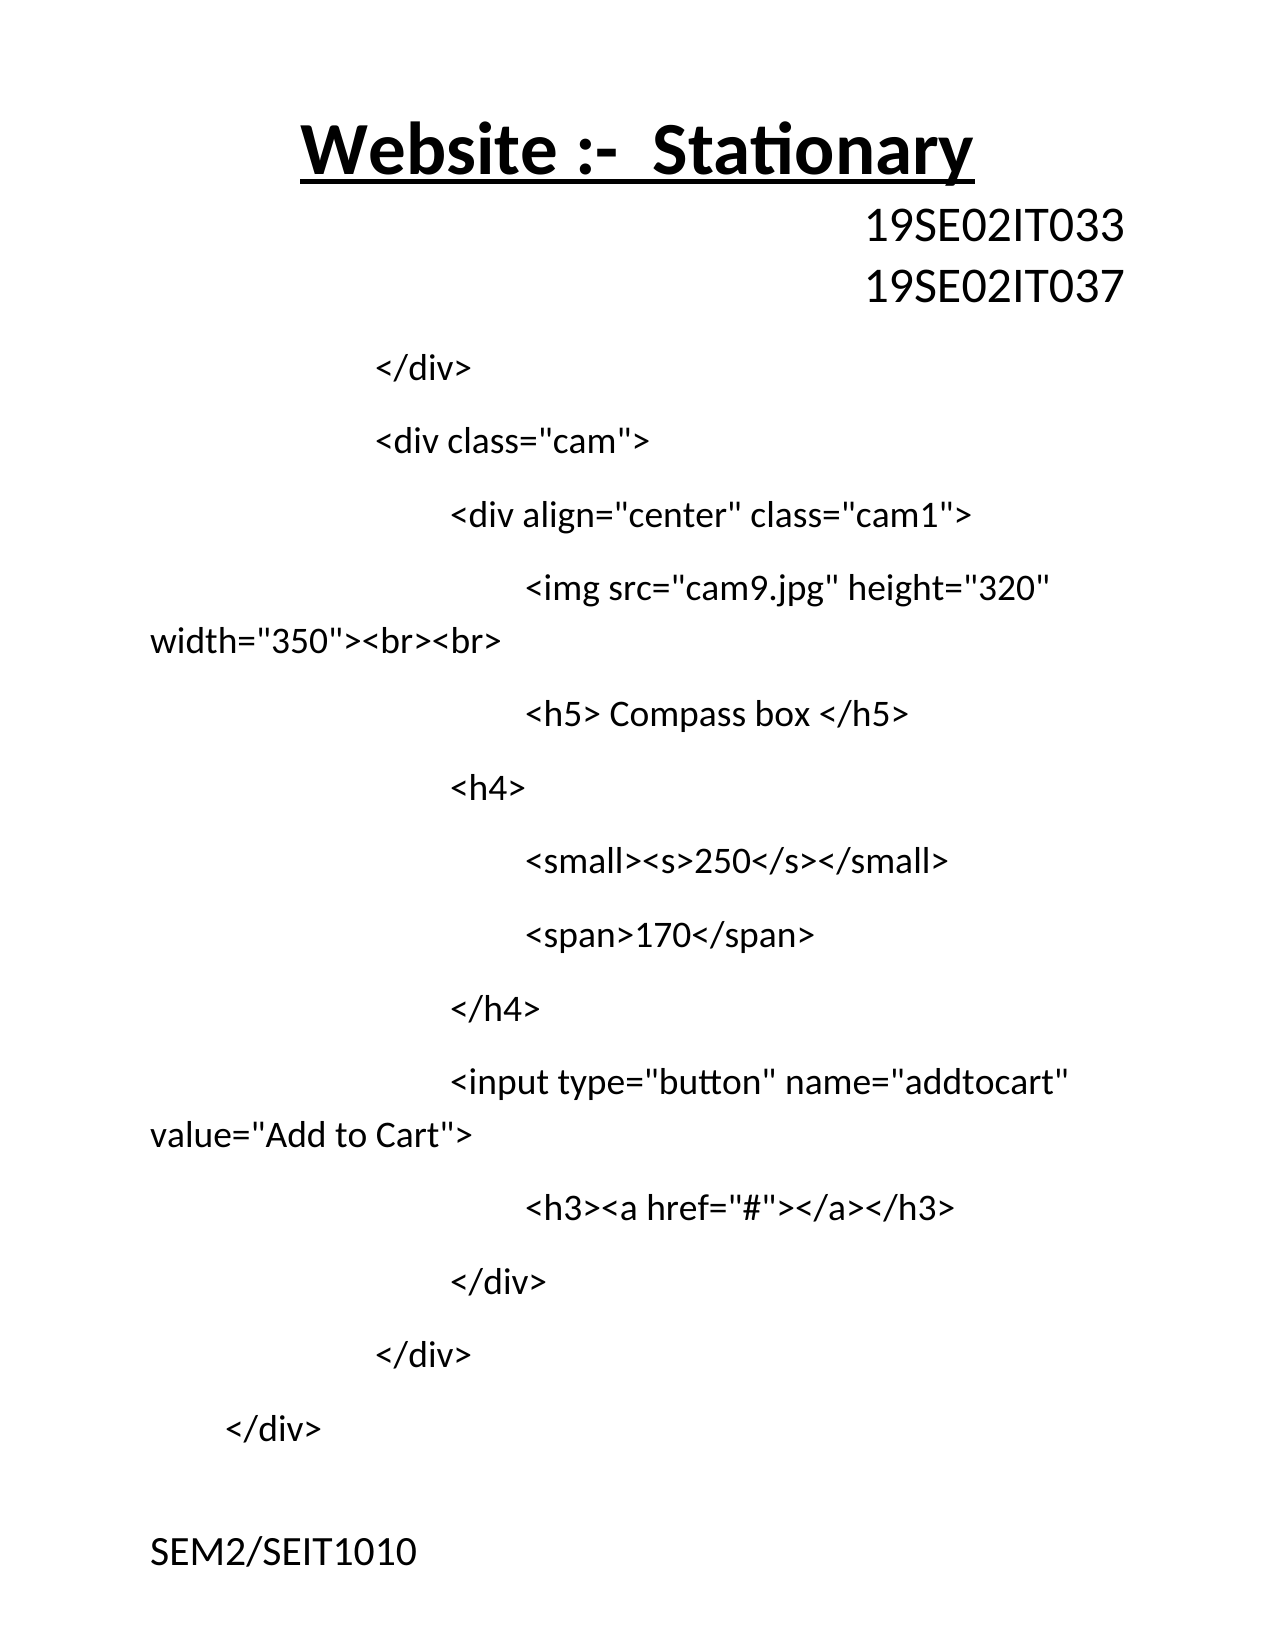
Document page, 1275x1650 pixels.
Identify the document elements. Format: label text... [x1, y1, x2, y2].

text </h4> [150, 984, 1125, 1030]
text <div align="center" class="cam1"> [150, 491, 1125, 536]
text <span>170</span> [150, 911, 1125, 957]
text </div> [150, 1258, 1125, 1304]
text <h3><a href="#"></a></h3> [150, 1184, 1125, 1230]
text <img src="cam9.jpg" height="320" width="350"><br><br> [150, 564, 1125, 663]
text <input type="button" name="addtocart" value="Add to Cart"> [150, 1058, 1125, 1157]
text <h4> [150, 764, 1125, 810]
text <small><s>250</s></small> [150, 837, 1125, 883]
text </div> [150, 343, 1125, 389]
text <div class="cam"> [150, 417, 1125, 463]
text </div> [150, 1405, 1125, 1451]
text </div> [150, 1331, 1125, 1377]
text <h5> Compass box </h5> [150, 690, 1125, 736]
